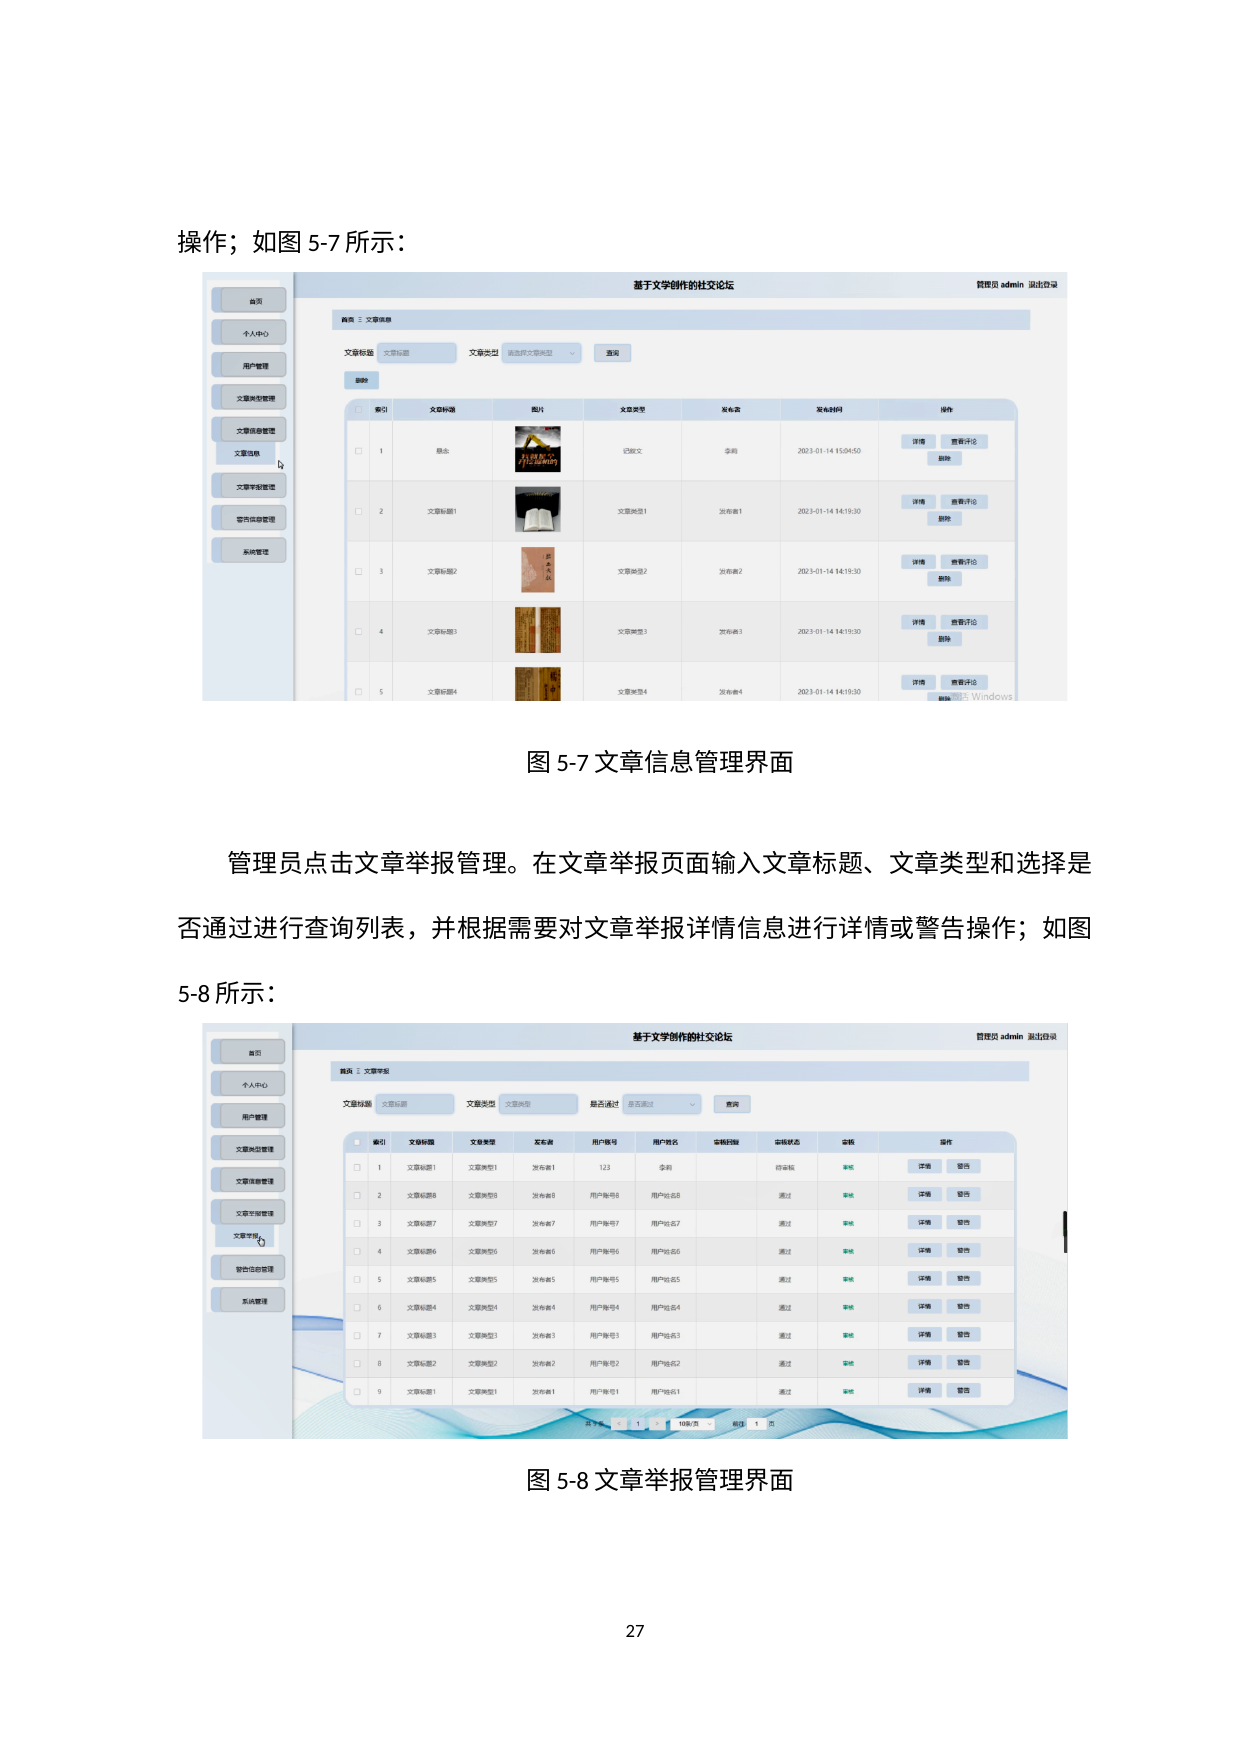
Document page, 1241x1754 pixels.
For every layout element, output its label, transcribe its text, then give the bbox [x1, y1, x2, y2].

picture [202, 1023, 1068, 1439]
text 图5-8文章举报管理界面 [177, 1446, 1093, 1511]
picture [202, 272, 1068, 701]
text 图5-7文章信息管理界面 [177, 728, 1093, 793]
text 管理员点击文章举报管理。在文章举报页面输入文章标题、文章类型和选择是否通过进行查询列表，并根据需要对文章举报详情信息进行详情或警告操作；如图5-8所示： [177, 829, 1093, 1024]
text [177, 208, 1093, 273]
